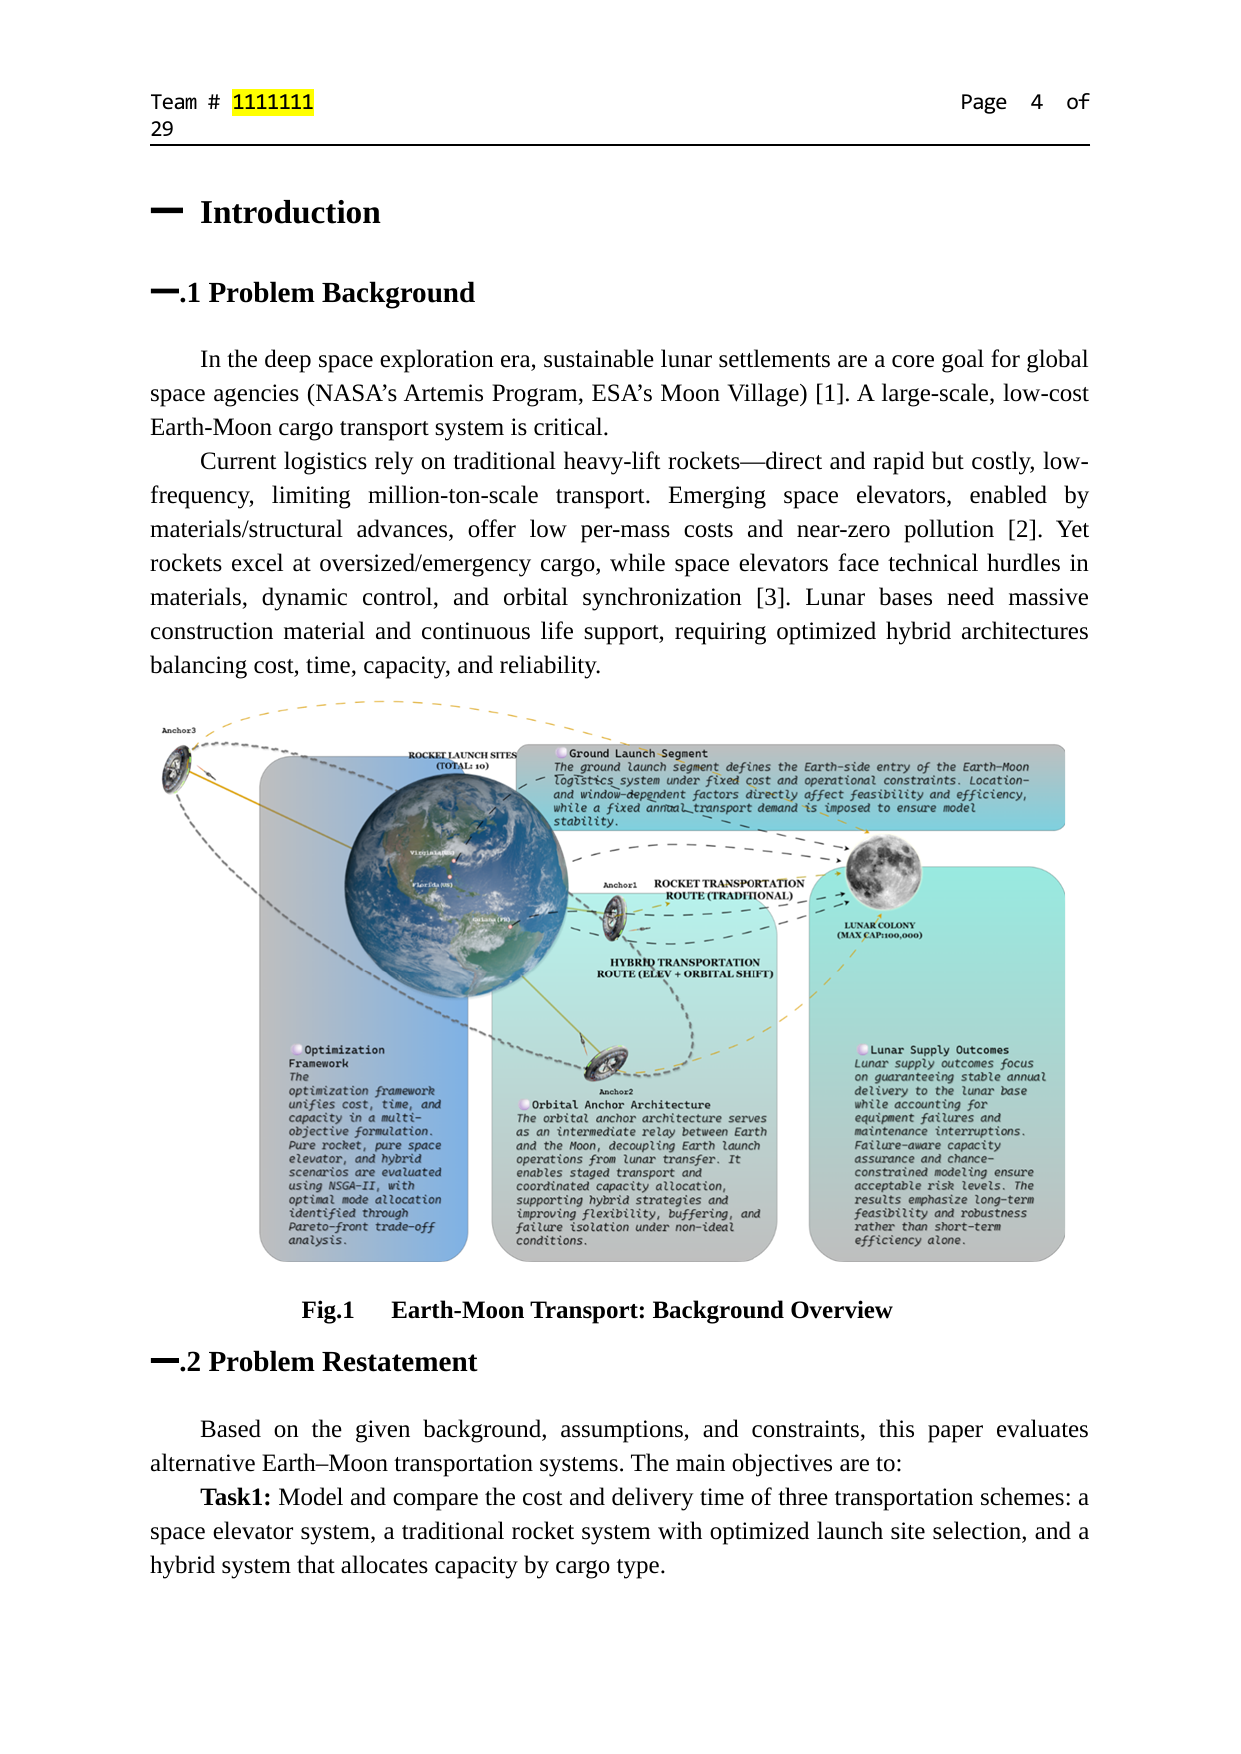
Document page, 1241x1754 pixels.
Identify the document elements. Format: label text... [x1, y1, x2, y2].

table_header [61, 681, 1092, 1292]
subtitle Problem Background [150, 257, 1090, 325]
subtitle Introduction [150, 176, 1090, 244]
picture [129, 681, 1066, 1262]
text In the deep space exploration era, sustainable lunar settlements are a core goal for global space agencies (NASA’s Artemis Program, ESA’s Moon Village) [1]. A large-scale, low-cost Earth-Moon cargo transport system is critical. [150, 342, 1090, 443]
text Current logistics rely on traditional heavy-lift rockets—direct and rapid but costly, low-frequency, limiting million-ton-scale transport. Emerging space elevators, enabled by materials/structural advances, offer low per-mass costs and near-zero pollution [2]. Yet rockets excel at oversized/emergency cargo, while space elevators face technical hurdles in materials, dynamic control, and orbital synchronization [3]. Lunar bases need massive construction material and continuous life support, requiring optimized hybrid architectures balancing cost, time, capacity, and reliability. [150, 443, 1090, 681]
subtitle Problem Restatement [150, 1326, 1090, 1394]
text Based on the given background, assumptions, and constraints, this paper evaluates alternative Earth–Moon transportation systems. The main objectives are to: [150, 1411, 1090, 1479]
text Task1: Model and compare the cost and delivery time of three transportation schemes: a space elevator system, a traditional rocket system with optimized launch site selection, and a hybrid system that allocates capacity by cargo type. [150, 1479, 1090, 1581]
table_cell Fig.1 Earth-Moon Transport: Background Overview [61, 1293, 1092, 1326]
